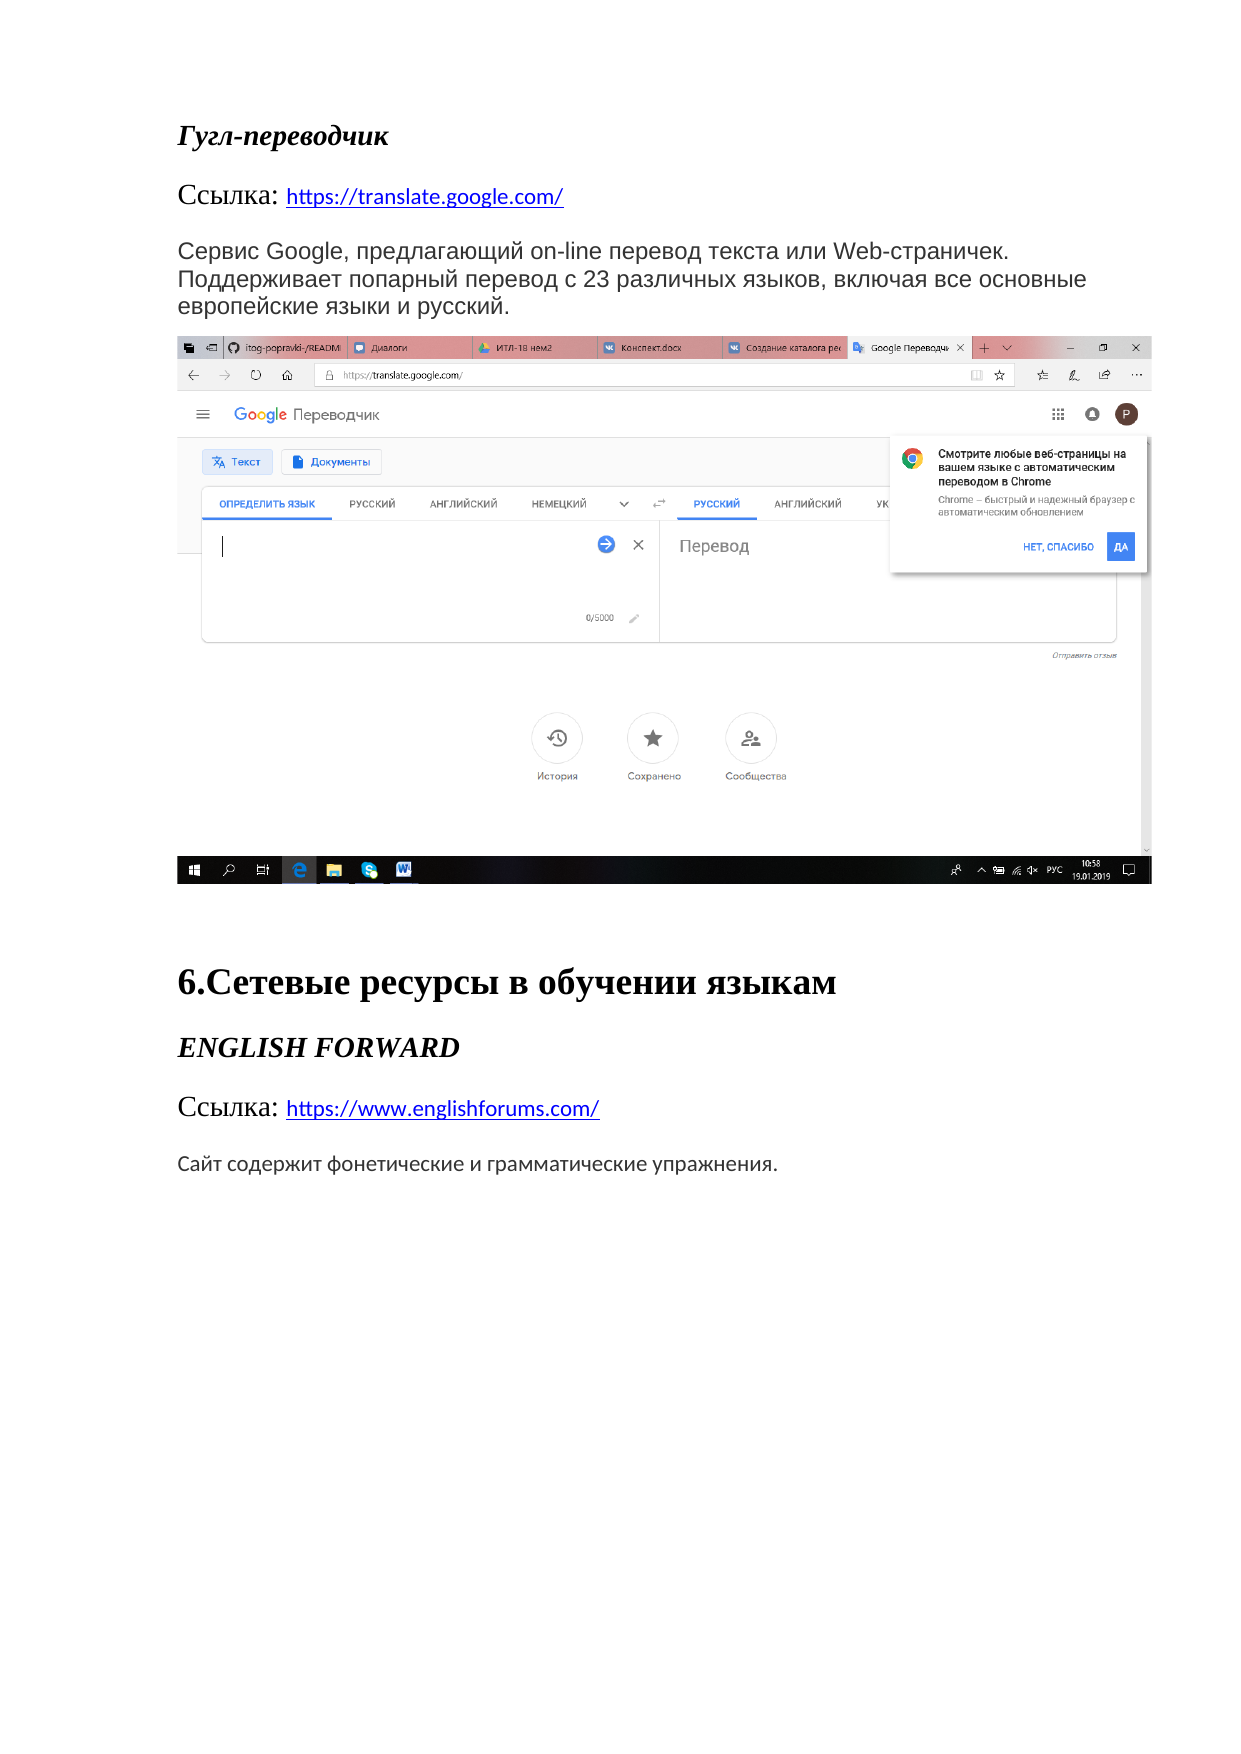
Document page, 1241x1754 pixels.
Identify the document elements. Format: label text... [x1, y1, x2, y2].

text Гугл-переводчик [177, 118, 1152, 152]
text Сервис Google, предлагающий on-line перевод текста или Web-страничек. Поддерживает попарный перевод с 23 различных языков, включая все основные европейские языки и русский. [177, 237, 1152, 320]
picture [177, 336, 1152, 884]
text Сайт содержит фонетические и грамматические упражнения. [177, 1149, 1152, 1177]
text Ссылка: https://www.englishforums.com/ [177, 1089, 1152, 1123]
text 6.Сетевые ресурсы в обучении языкам [177, 960, 1152, 1003]
text Ссылка: https://translate.google.com/ [177, 177, 1152, 211]
text ENGLISH FORWARD [177, 1030, 1152, 1064]
